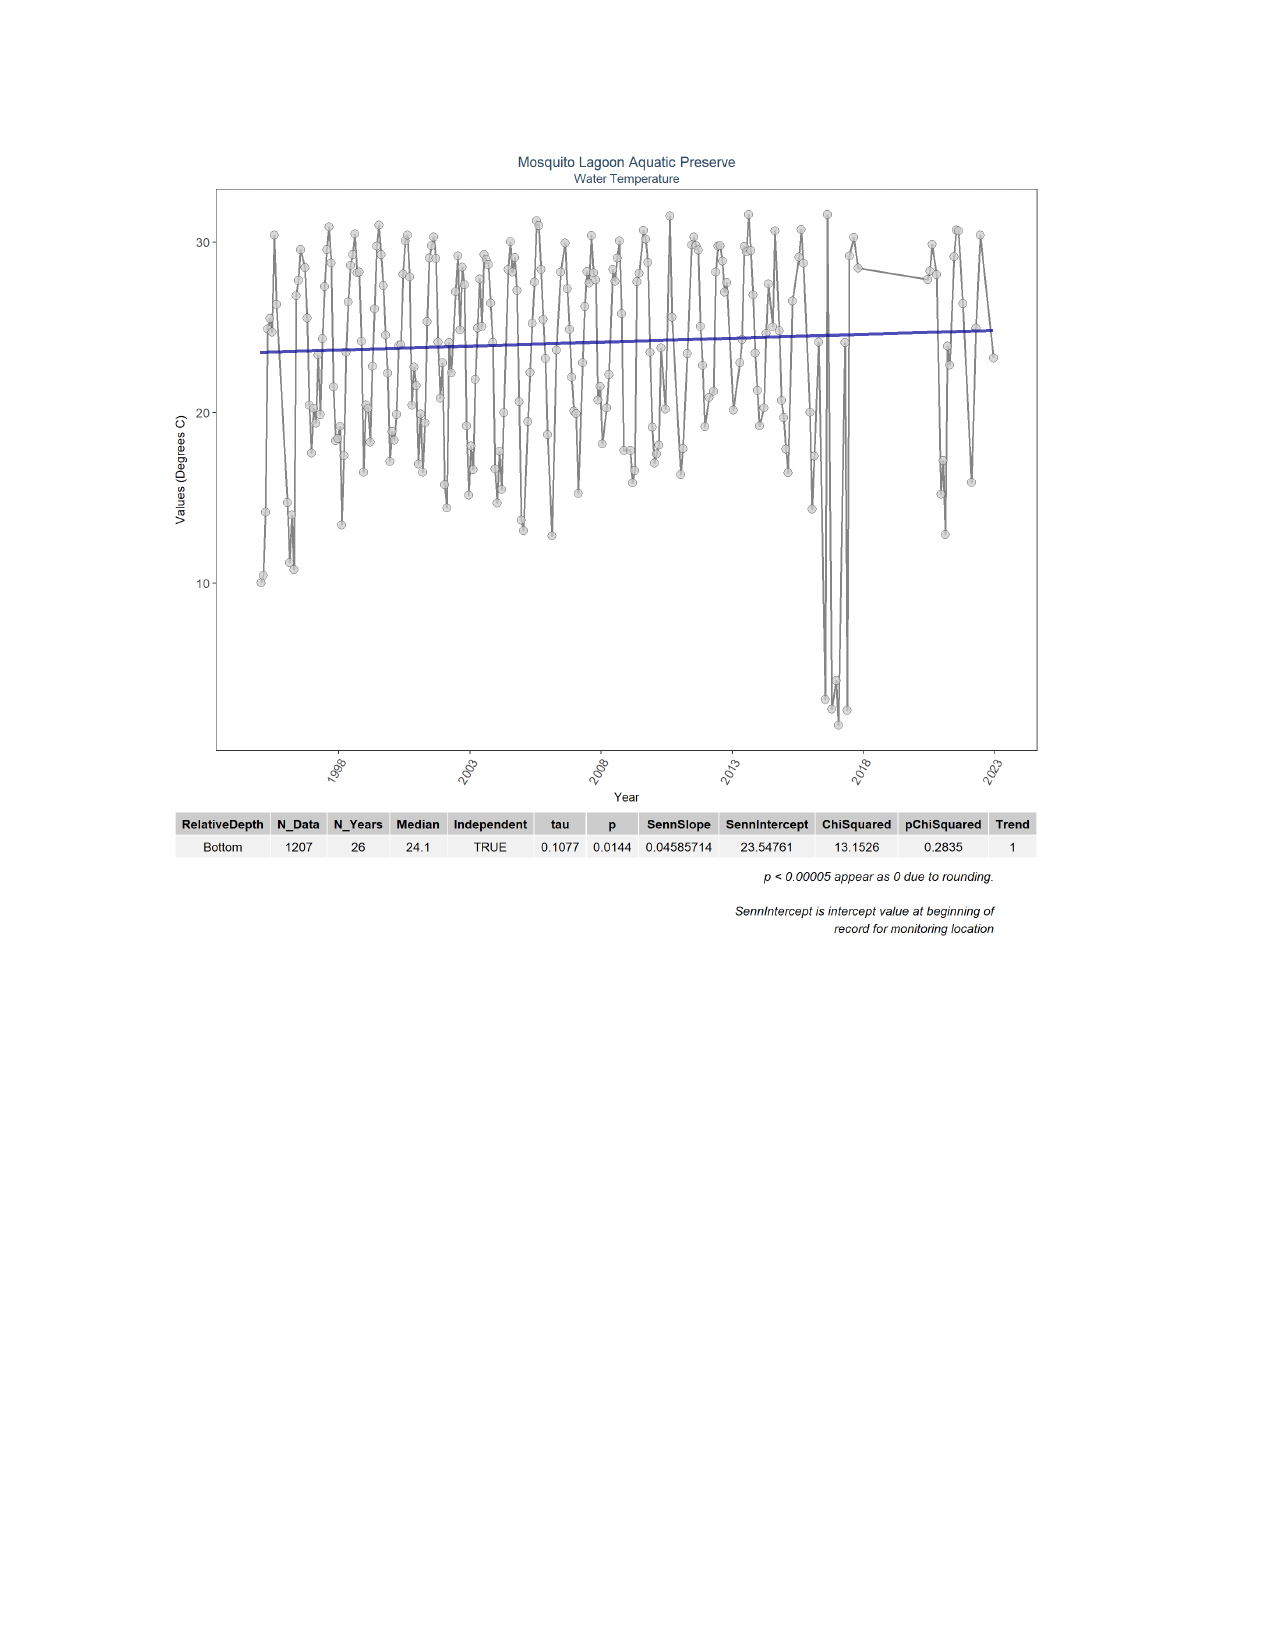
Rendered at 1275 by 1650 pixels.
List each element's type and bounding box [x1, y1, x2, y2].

picture [168, 150, 1044, 938]
